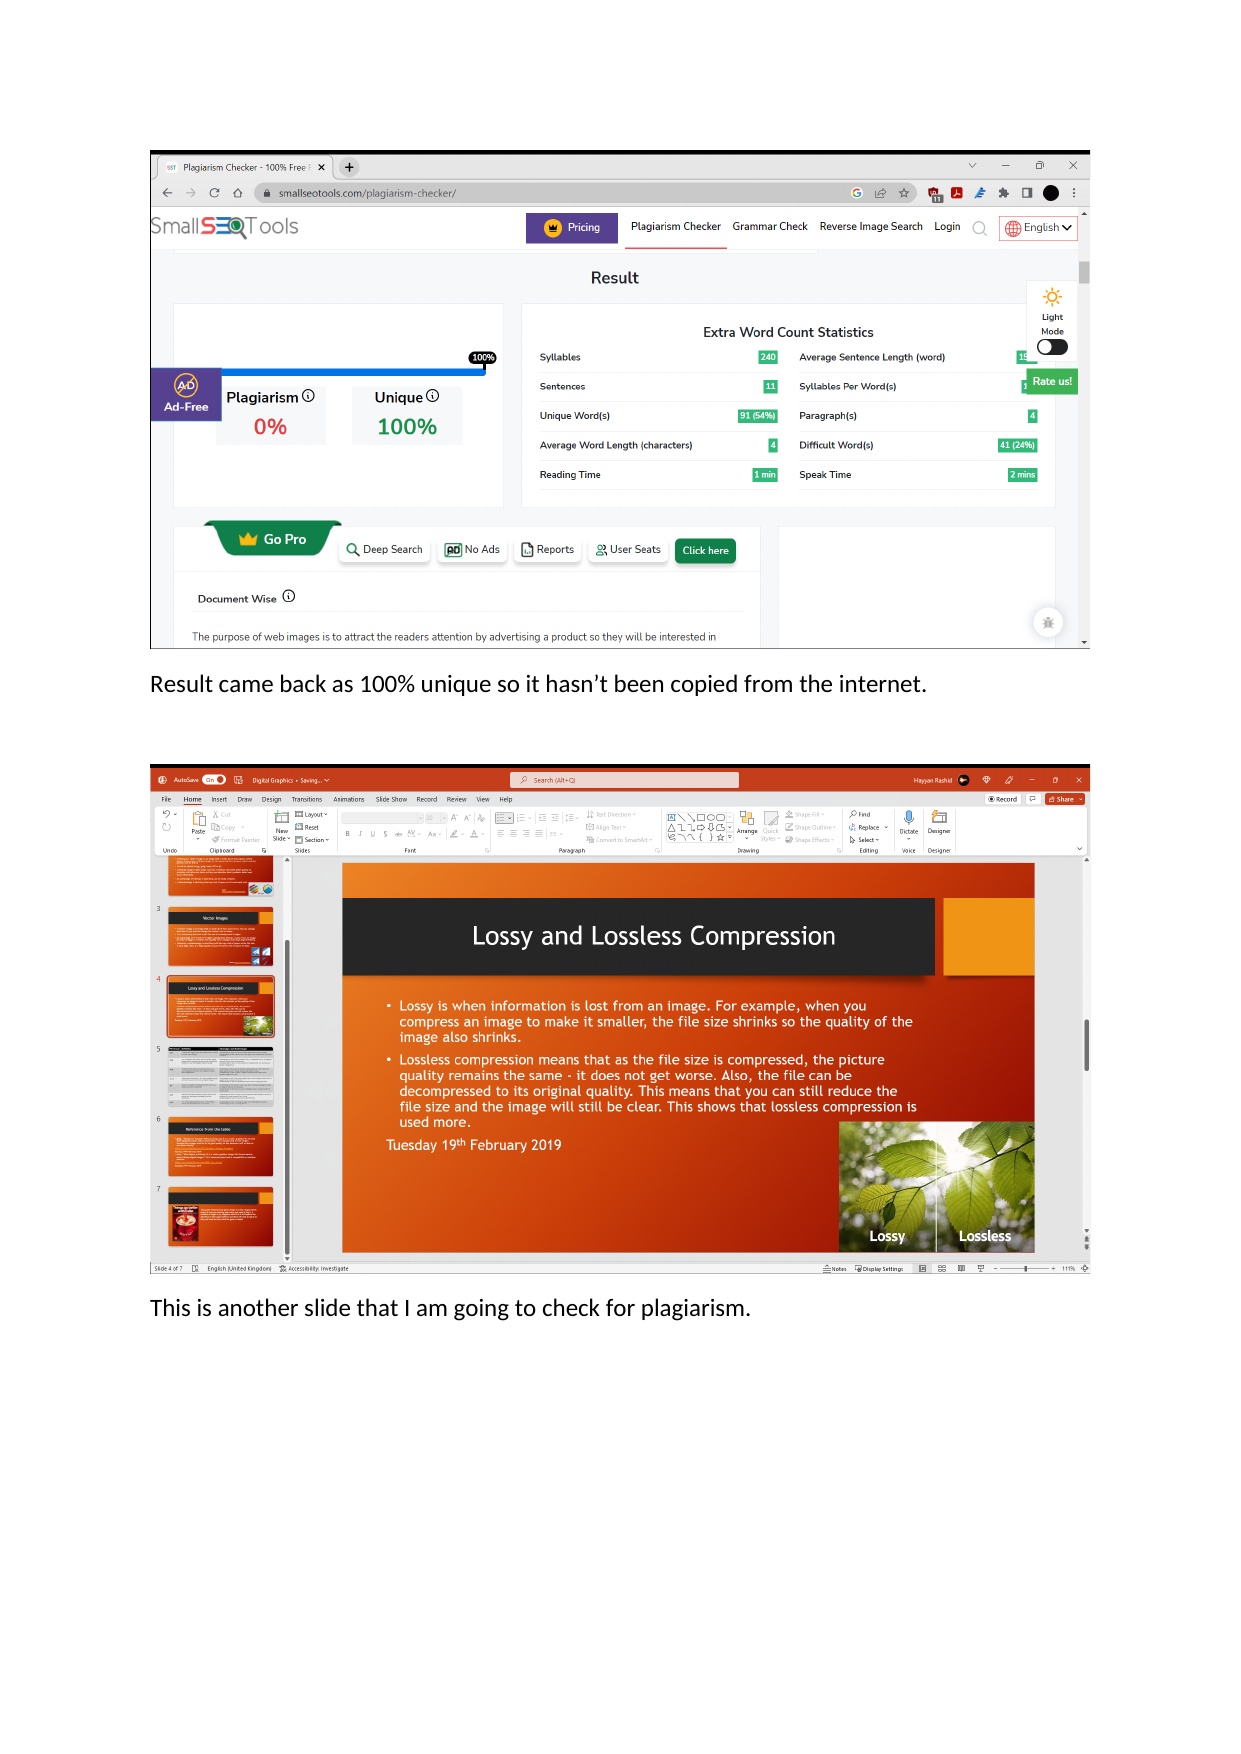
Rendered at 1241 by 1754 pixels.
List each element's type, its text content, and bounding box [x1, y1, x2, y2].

text This is another slide that I am going to check for plagiarism. [150, 1292, 1090, 1323]
picture [150, 764, 1091, 1274]
picture [150, 150, 1091, 649]
text Result came back as 100% unique so it hasn’t been copied from the internet. [150, 668, 1090, 698]
